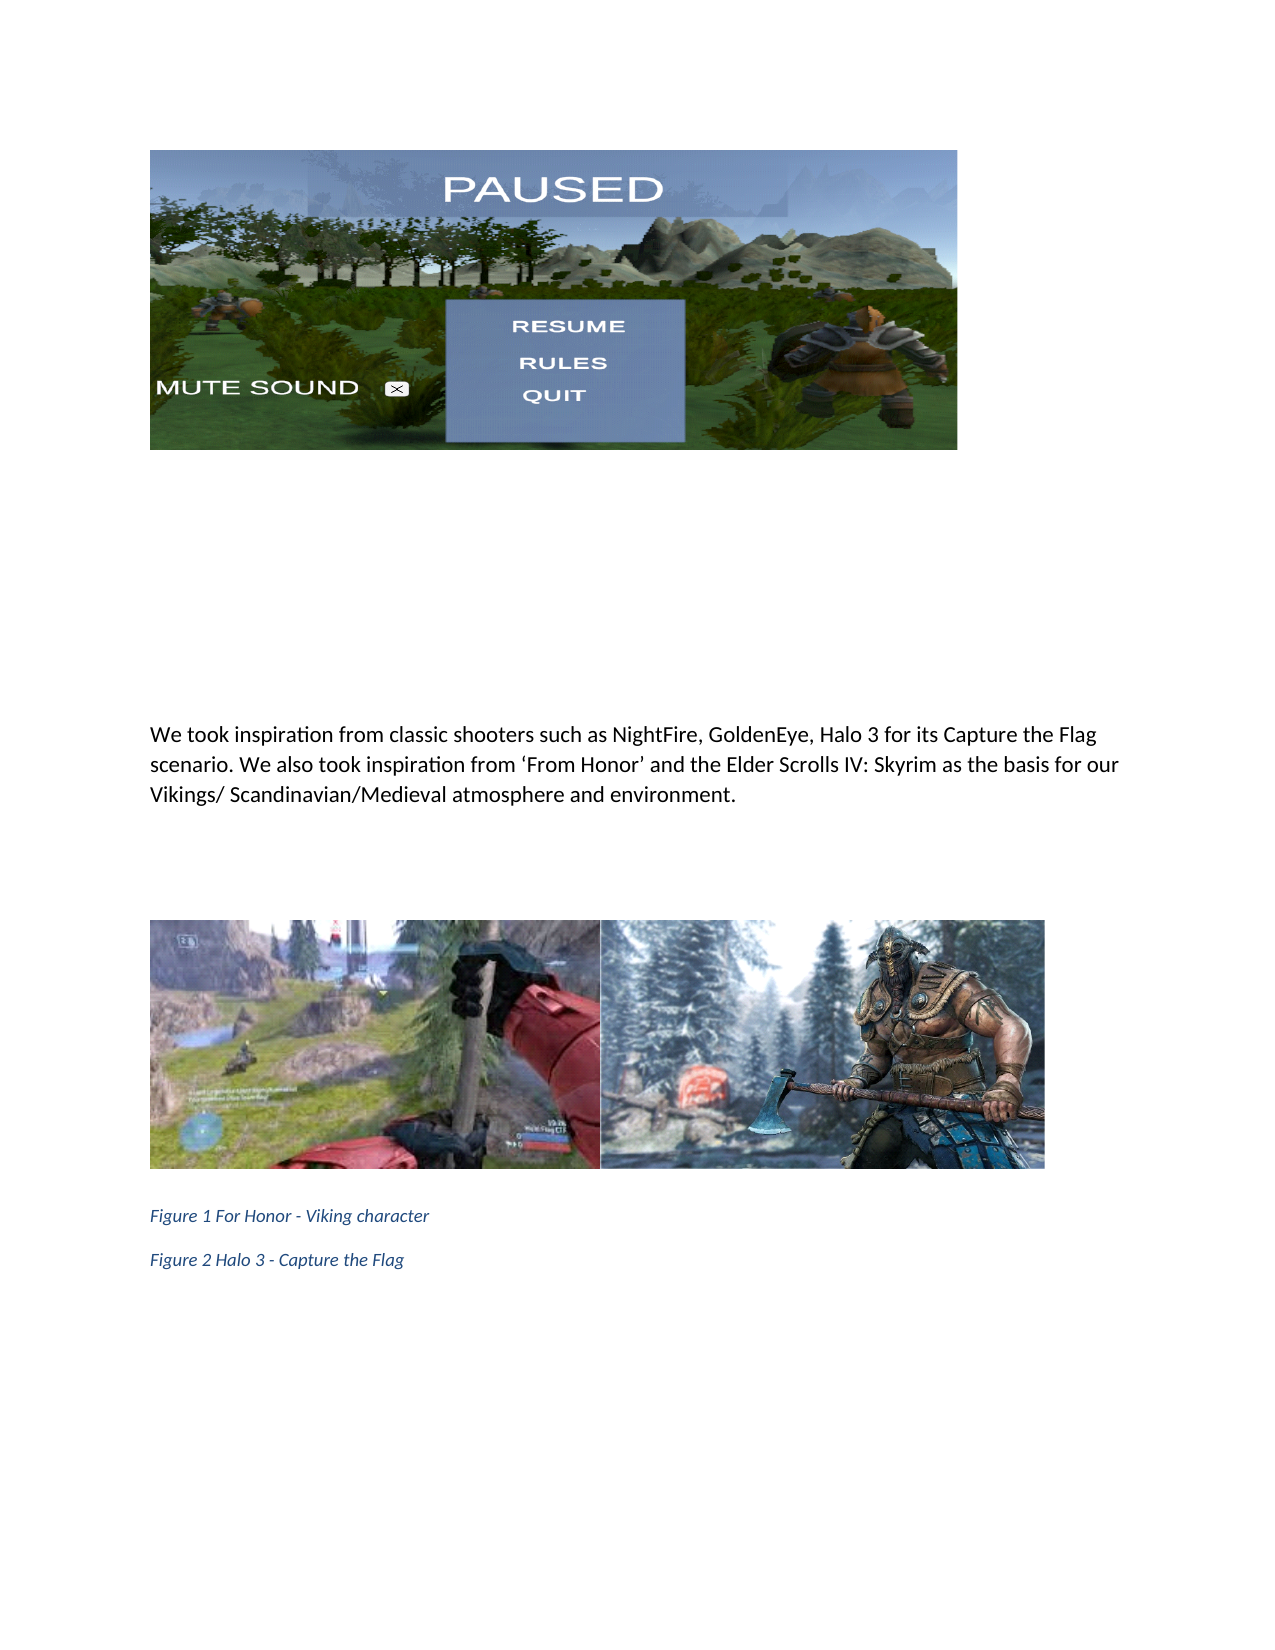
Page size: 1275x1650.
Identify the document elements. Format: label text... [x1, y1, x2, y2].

picture [150, 150, 958, 450]
text Figure 2 Halo 3 - Capture the Flag [150, 1248, 1125, 1271]
text We took inspiration from classic shooters such as NightFire, GoldenEye, Halo 3 for its Capture the Flag scenario. We also took inspiration from ‘From Honor’ and the Elder Scrolls IV: Skyrim as the basis for our Vikings/ Scandinavian/Medieval atmosphere and environment. [150, 720, 1125, 808]
picture [150, 920, 1045, 1169]
text Figure 1 For Honor - Viking character [150, 1204, 1125, 1227]
